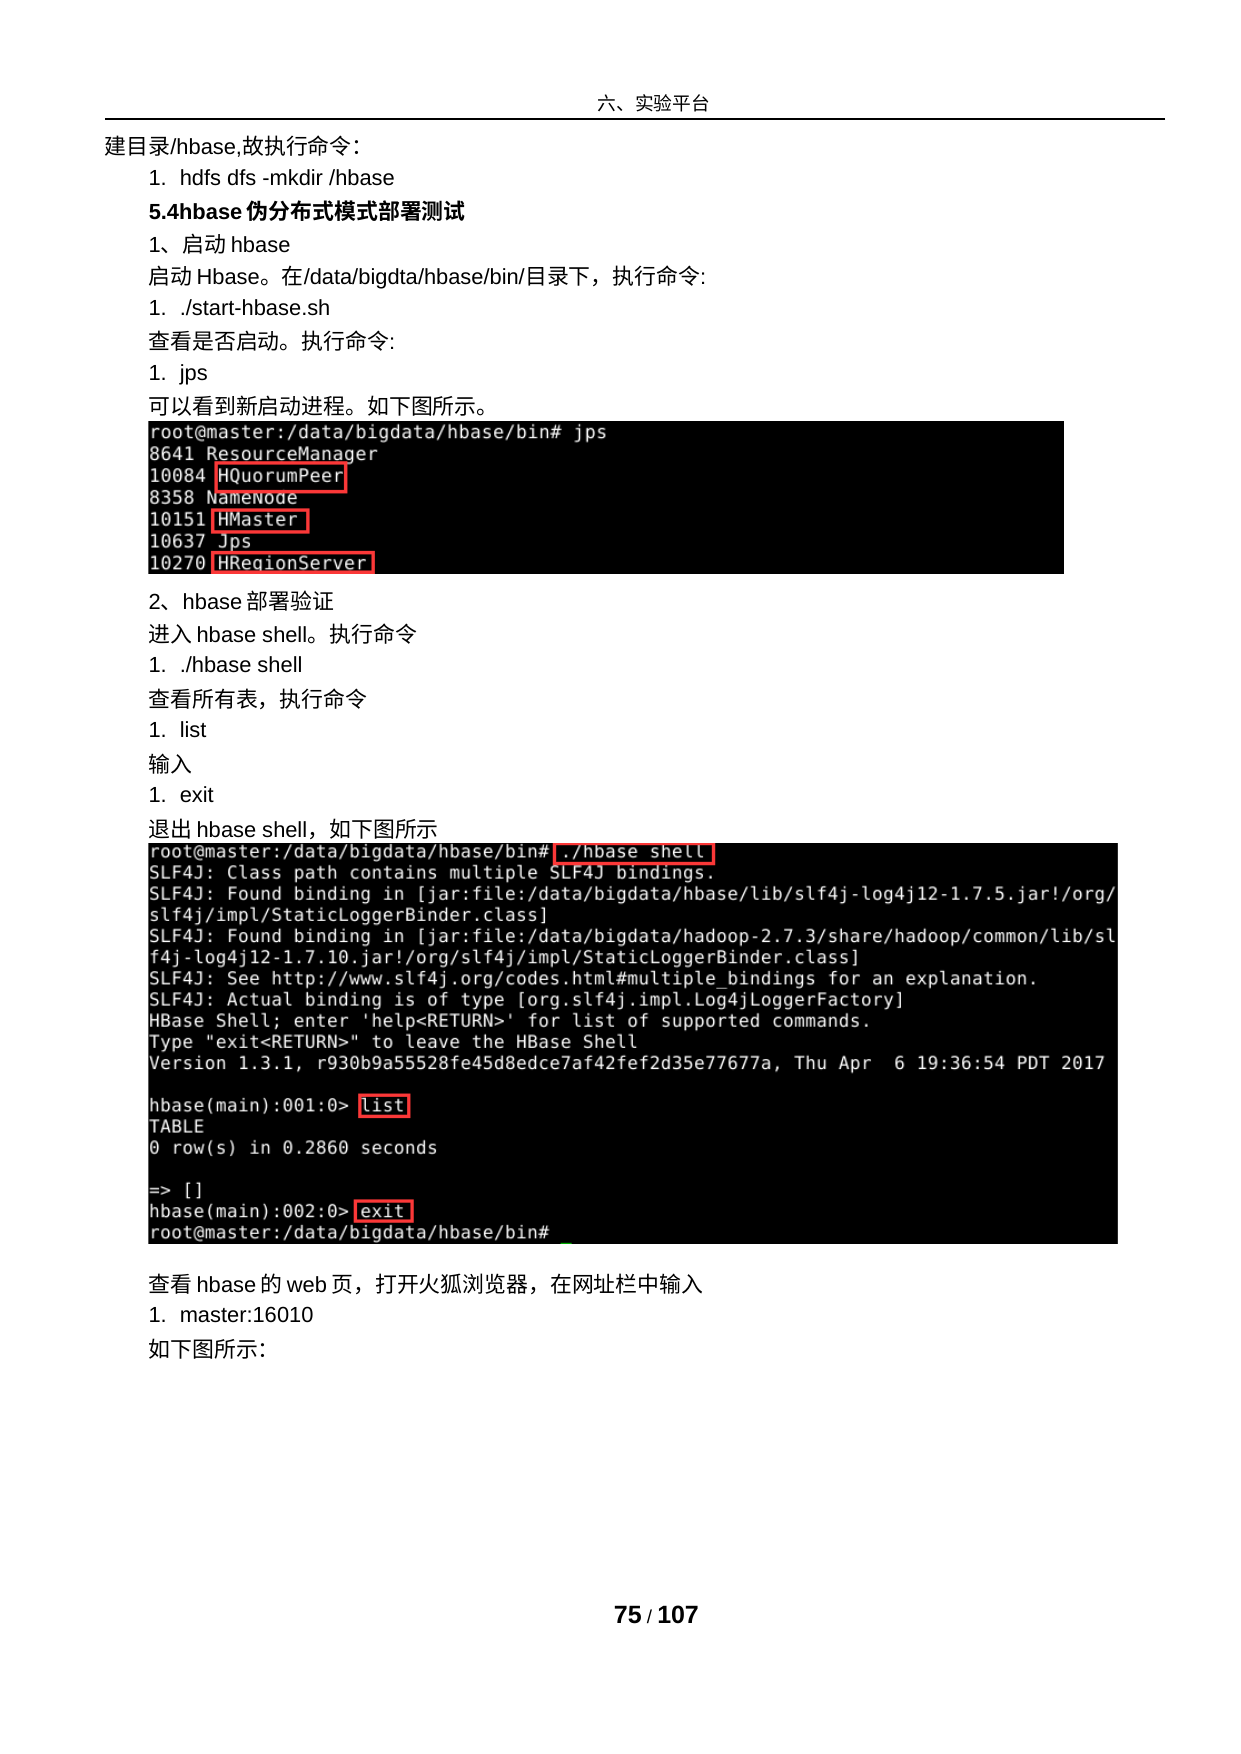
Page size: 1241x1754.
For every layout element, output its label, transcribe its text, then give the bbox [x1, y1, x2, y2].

picture [148, 421, 1064, 574]
list ./start-hbase.sh [104, 291, 1165, 324]
text 2、hbase部署验证 [104, 584, 1165, 616]
text 如下图所示： [104, 1331, 1165, 1364]
list ./hbase shell [104, 649, 1165, 681]
text 可以看到新启动进程。如下图所示。 [104, 389, 1165, 421]
list list [104, 714, 1165, 746]
text 输入 [104, 746, 1165, 779]
list hdfs dfs -mkdir /hbase [104, 161, 1165, 194]
text 启动Hbase。在/data/bigdta/hbase/bin/目录下，执行命令: [104, 259, 1165, 291]
text 查看hbase的web页，打开火狐浏览器，在网址栏中输入 [104, 1266, 1165, 1299]
text 进入hbase shell。执行命令 [104, 616, 1165, 649]
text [104, 129, 1165, 161]
list exit [104, 779, 1165, 811]
text 退出hbase shell，如下图所示 [104, 811, 1165, 844]
picture [148, 843, 1118, 1244]
text 5.4hbase伪分布式模式部署测试 [104, 194, 1165, 226]
list master:16010 [104, 1299, 1165, 1331]
text 查看是否启动。执行命令: [104, 324, 1165, 356]
text 查看所有表，执行命令 [104, 681, 1165, 714]
text 1、启动hbase [104, 226, 1165, 259]
list jps [104, 356, 1165, 389]
